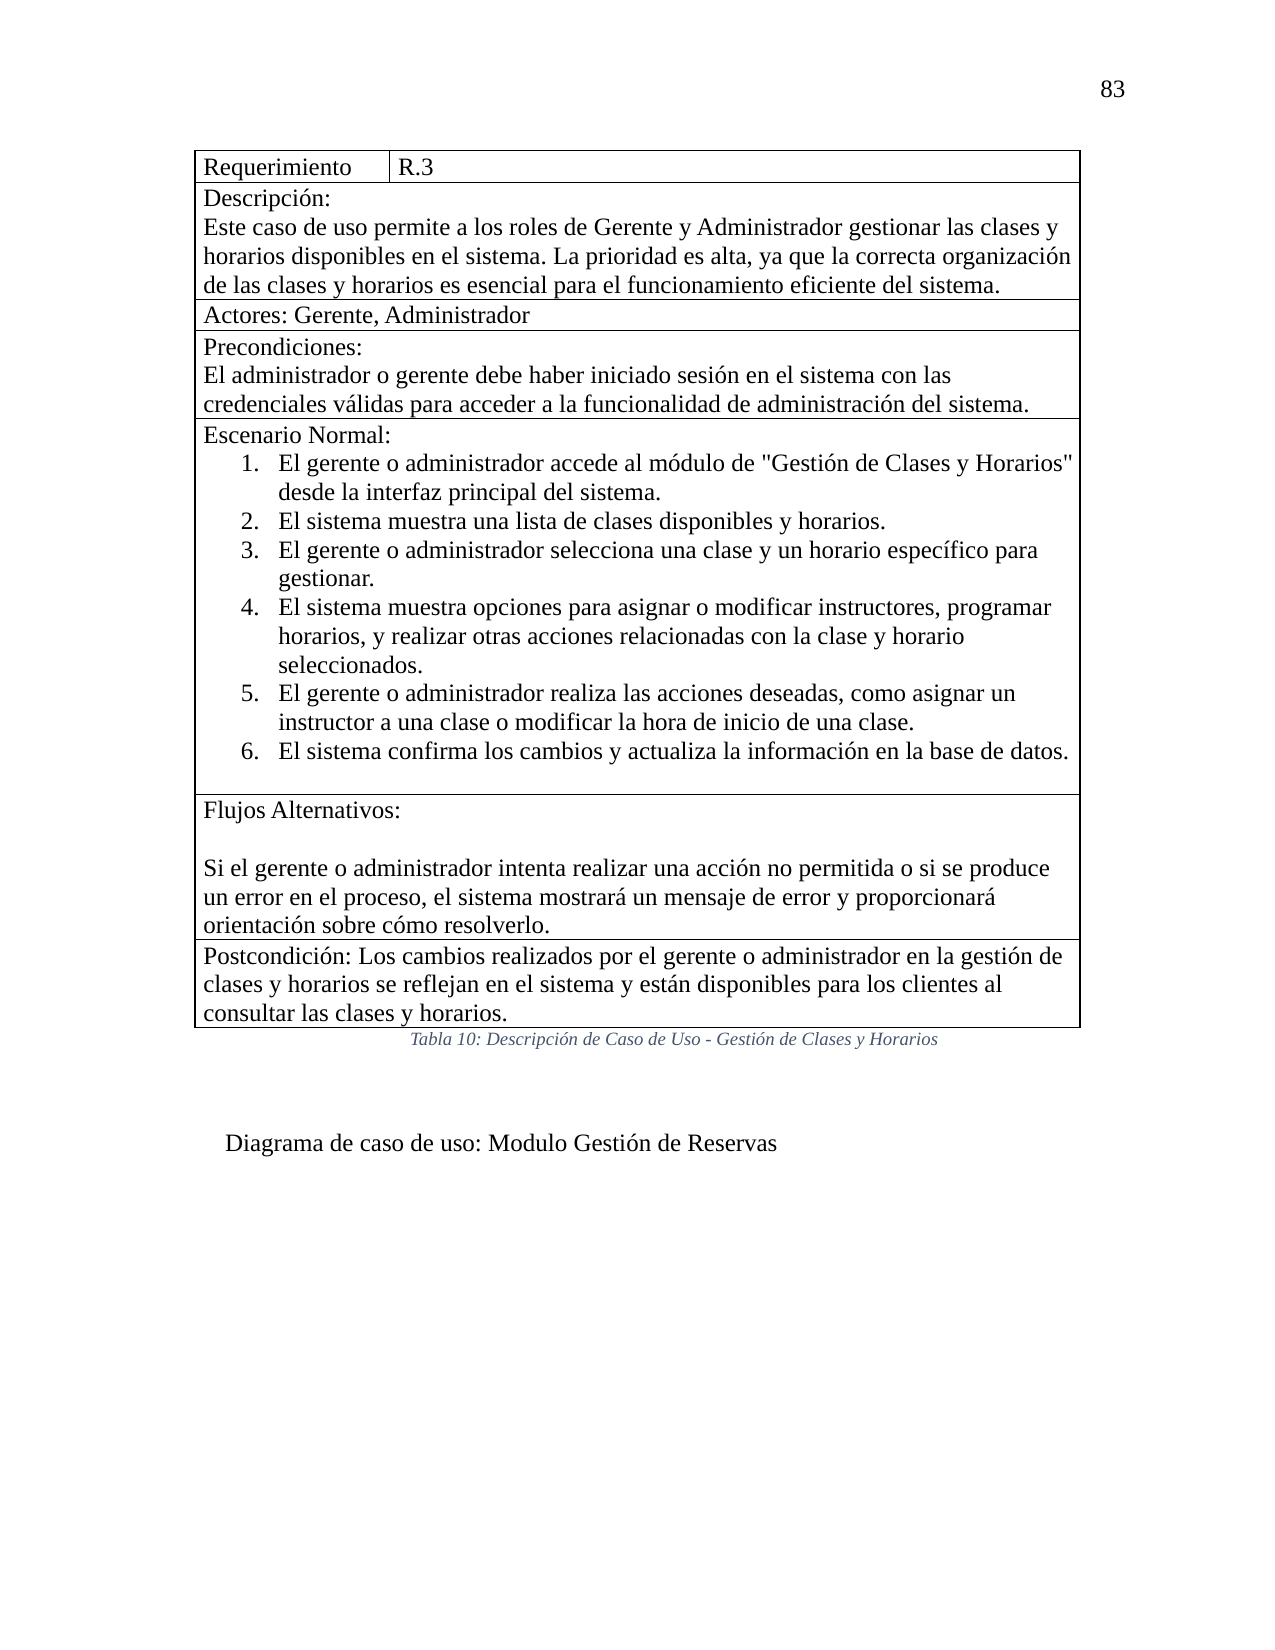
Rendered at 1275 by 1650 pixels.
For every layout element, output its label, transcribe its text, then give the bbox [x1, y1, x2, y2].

table_cell Escenario Normal: El gerente o administrador accede al módulo de "Gestión de Clases y Horarios" desde la interfaz principal del sistema. El sistema muestra una lista de clases disponibles y horarios. El gerente o administrador selecciona una clase y un horario específico para gestionar. El sistema muestra opciones para asignar o modificar instructores, programar horarios, y realizar otras acciones relacionadas con la clase y horario seleccionados. El gerente o administrador realiza las acciones deseadas, como asignar un instructor a una clase o modificar la hora de inicio de una clase. El sistema confirma los cambios y actualiza la información en la base de datos. [196, 419, 1079, 793]
text Diagrama de caso de uso: Modulo Gestión de Reservas [150, 1128, 1125, 1157]
table_cell Actores: Gerente, Administrador [196, 300, 1079, 330]
table_cell Precondiciones: El administrador o gerente debe haber iniciado sesión en el sistema con las credenciales válidas para acceder a la funcionalidad de administración del sistema. [196, 331, 1079, 418]
text Tabla 10: Descripción de Caso de Uso - Gestión de Clases y Horarios [150, 1028, 1125, 1050]
table_cell Descripción: Este caso de uso permite a los roles de Gerente y Administrador gestionar las clases y horarios disponibles en el sistema. La prioridad es alta, ya que la correcta organización de las clases y horarios es esencial para el funcionamiento eficiente del sistema. [196, 183, 1079, 298]
table_cell Postcondición: Los cambios realizados por el gerente o administrador en la gestión de clases y horarios se reflejan en el sistema y están disponibles para los clientes al consultar las clases y horarios. [196, 940, 1079, 1027]
table_cell Flujos Alternativos: Si el gerente o administrador intenta realizar una acción no permitida o si se produce un error en el proceso, el sistema mostrará un mensaje de error y proporcionará orientación sobre cómo resolverlo. [196, 795, 1079, 939]
table_cell Requerimiento [196, 151, 389, 182]
table_cell R.3 [390, 151, 1079, 182]
